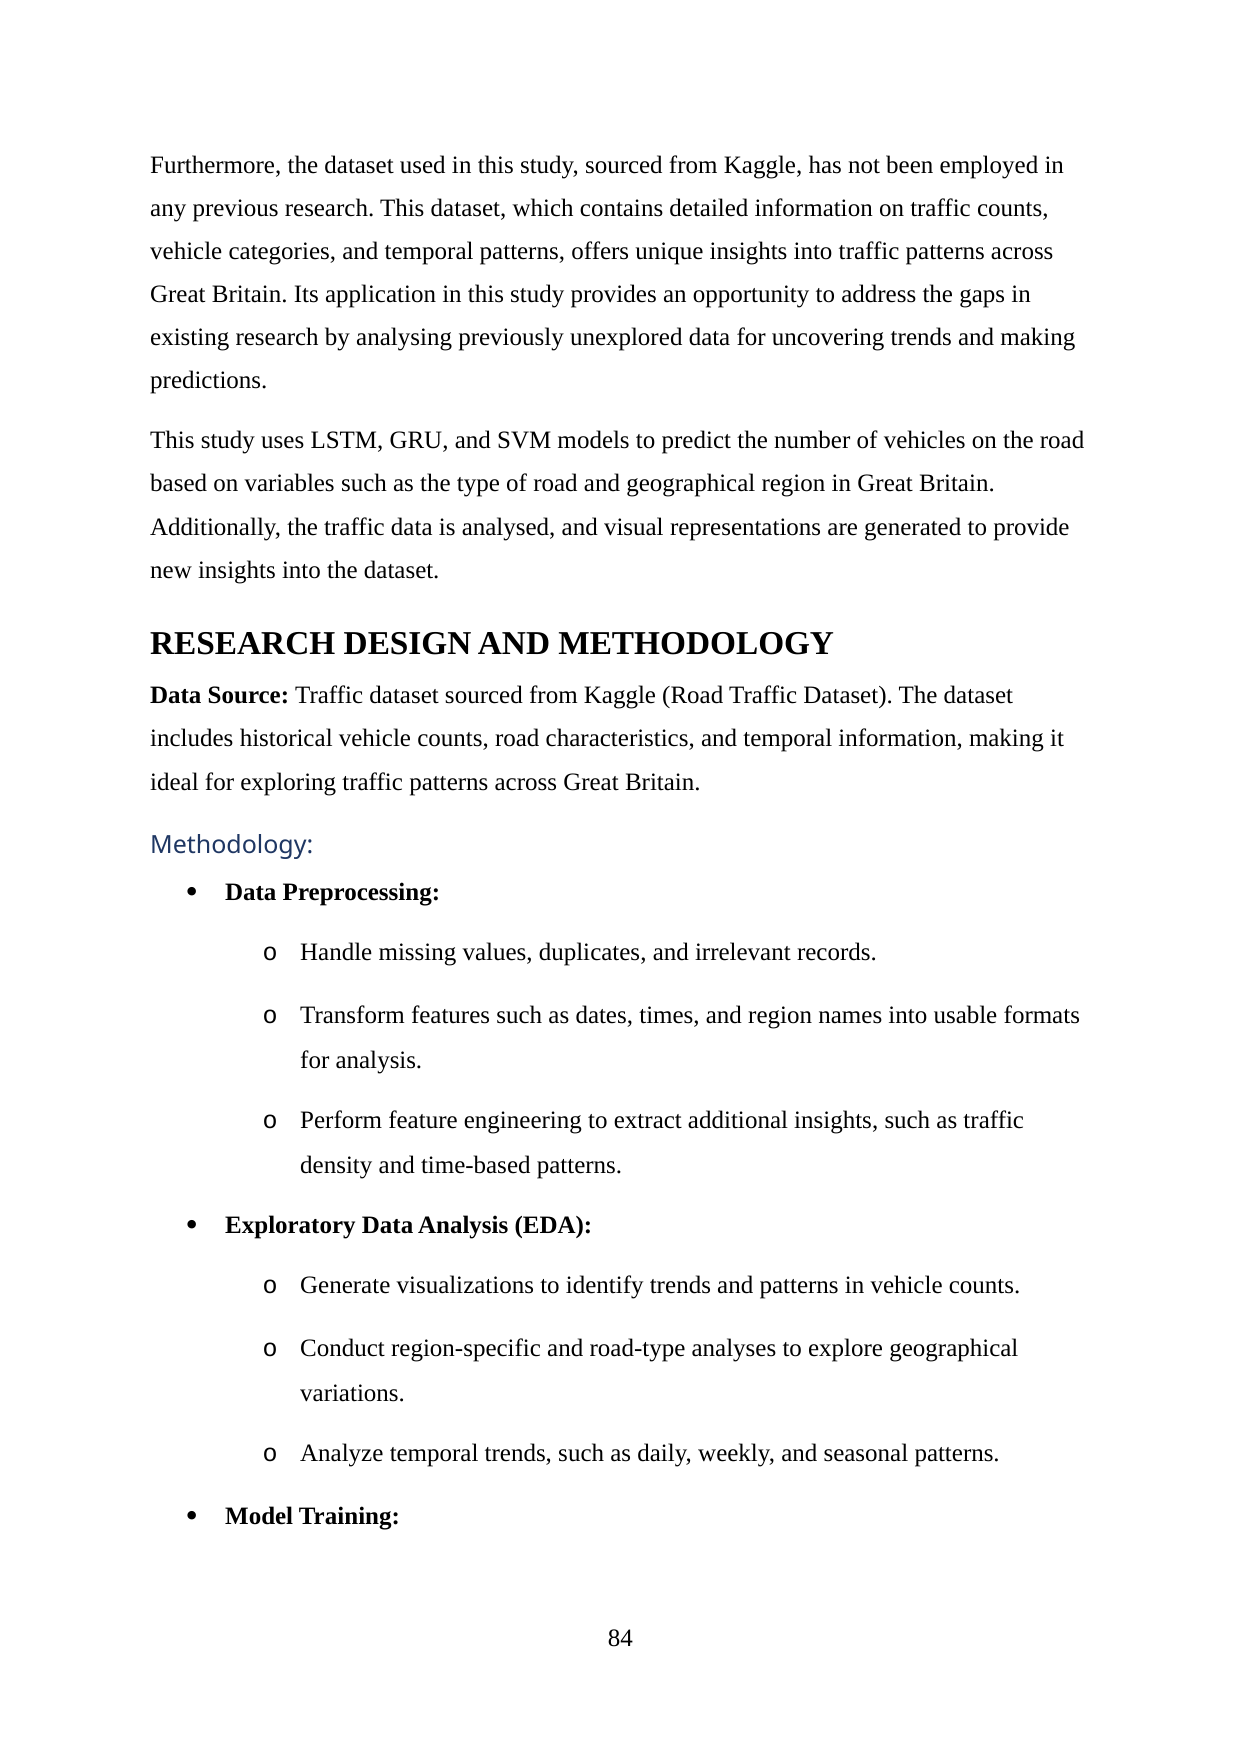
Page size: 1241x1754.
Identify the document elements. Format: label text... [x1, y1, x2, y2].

text Furthermore, the dataset used in this study, sourced from Kaggle, has not been employed in any previous research. This dataset, which contains detailed information on traffic counts, vehicle categories, and temporal patterns, offers unique insights into traffic patterns across Great Britain. Its application in this study provides an opportunity to address the gaps in existing research by analysing previously unexplored data for uncovering trends and making predictions. [150, 150, 1090, 394]
list Analyze temporal trends, such as daily, weekly, and seasonal patterns. [262, 1438, 1090, 1469]
list Handle missing values, duplicates, and irrelevant records. [262, 937, 1090, 968]
subtitle Methodology: [150, 826, 1090, 861]
text This study uses LSTM, GRU, and SVM models to predict the number of vehicles on the road based on variables such as the type of road and geographical region in Great Britain. Additionally, the traffic data is analysed, and visual representations are generated to provide new insights into the dataset. [150, 425, 1090, 583]
list Model Training: [187, 1501, 1090, 1529]
list Transform features such as dates, times, and region names into usable formats for analysis. [262, 1000, 1090, 1074]
list Generate visualizations to identify trends and patterns in vehicle counts. [262, 1270, 1090, 1301]
list Exploratory Data Analysis (EDA): [187, 1210, 1090, 1239]
list Data Preprocessing: [187, 877, 1090, 906]
subtitle RESEARCH DESIGN AND METHODOLOGY [150, 623, 1090, 661]
list Conduct region-specific and road-type analyses to explore geographical variations. [262, 1333, 1090, 1407]
text Data Source: Traffic dataset sourced from Kaggle (Road Traffic Dataset). The dataset includes historical vehicle counts, road characteristics, and temporal information, making it ideal for exploring traffic patterns across Great Britain. [150, 680, 1090, 795]
list Perform feature engineering to extract additional insights, such as traffic density and time-based patterns. [262, 1105, 1090, 1179]
